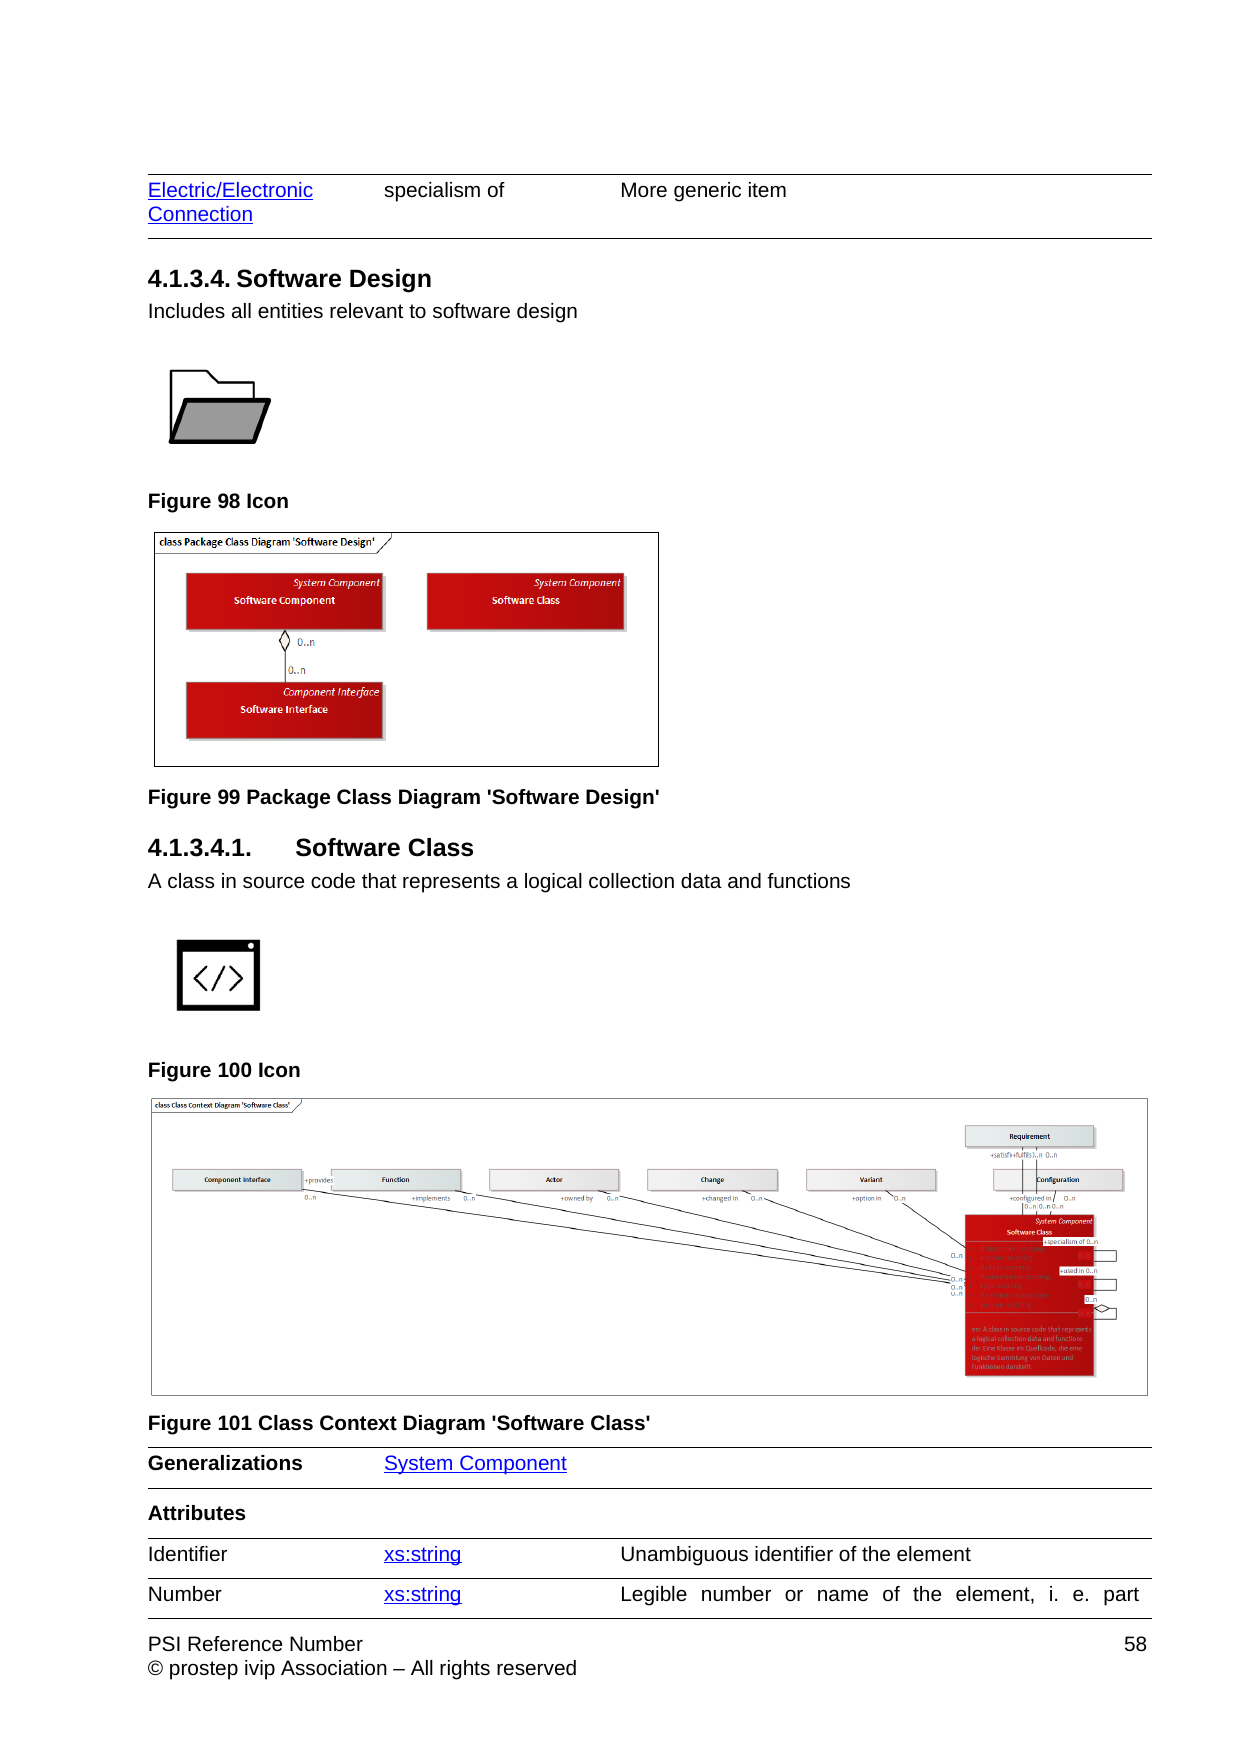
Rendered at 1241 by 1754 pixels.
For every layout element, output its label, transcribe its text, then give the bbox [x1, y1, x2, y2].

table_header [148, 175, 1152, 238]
picture [147, 525, 664, 772]
picture [147, 1094, 1152, 1399]
text Includes all entities relevant to software design [148, 299, 1152, 323]
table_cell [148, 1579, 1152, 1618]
picture [147, 905, 289, 1046]
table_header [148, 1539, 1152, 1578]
subtitle Software Design [148, 264, 1152, 293]
subtitle Software Class [148, 833, 1152, 862]
text Attributes [148, 1501, 1152, 1525]
picture [147, 335, 289, 477]
text A class in source code that represents a logical collection data and functions [148, 868, 1152, 892]
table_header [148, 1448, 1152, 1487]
